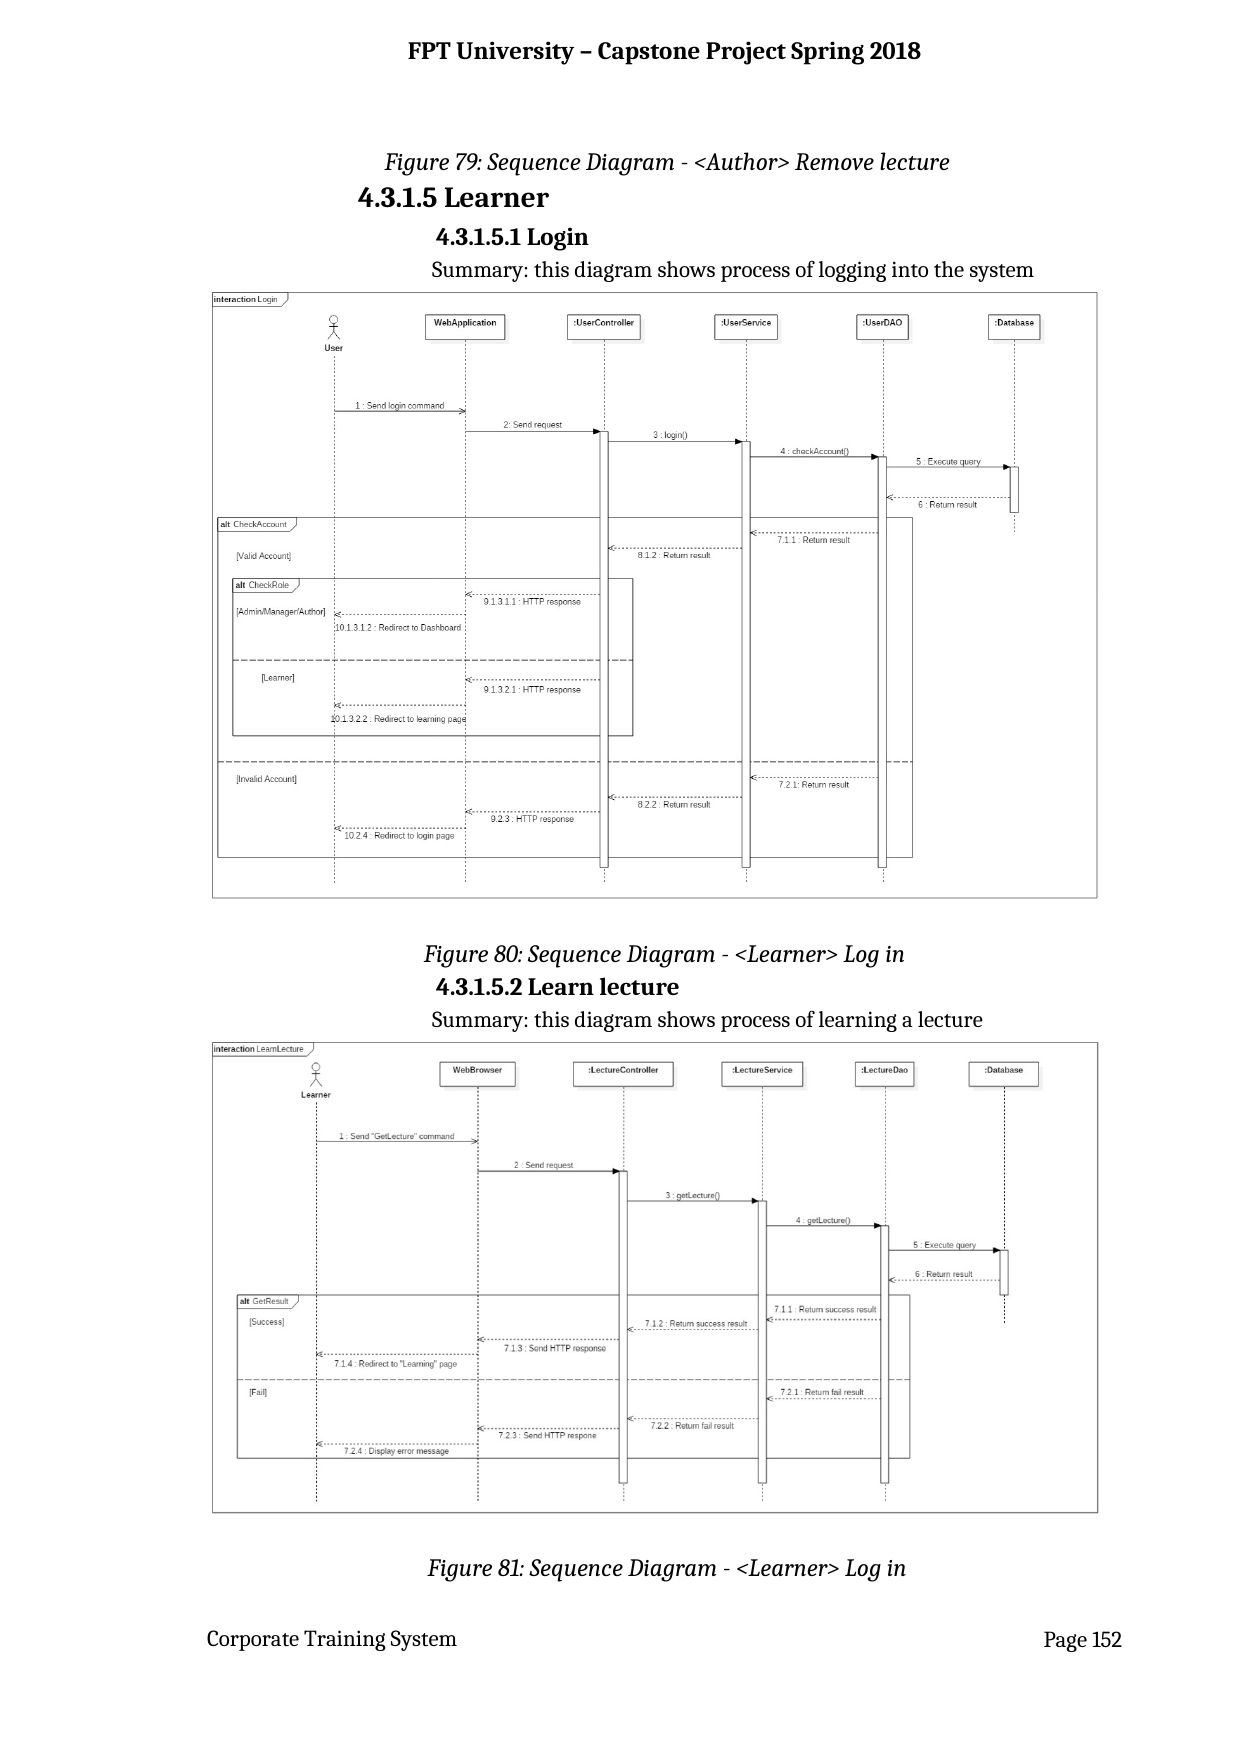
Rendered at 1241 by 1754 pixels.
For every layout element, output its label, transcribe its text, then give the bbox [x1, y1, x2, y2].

text Figure 81: Sequence Diagram - <Learner> Log in [207, 1553, 1122, 1582]
text Figure 79: Sequence Diagram - <Author> Remove lecture [207, 148, 1122, 176]
picture [206, 1036, 1122, 1537]
subtitle 4.3.1.5.1 Login [436, 222, 1124, 251]
text Summary: this diagram shows process of logging into the system [432, 256, 1122, 283]
text Figure 80: Sequence Diagram - <Learner> Log in [207, 939, 1122, 968]
text Summary: this diagram shows process of learning a lecture [432, 1007, 1122, 1033]
picture [206, 286, 1122, 923]
subtitle 4.3.1.5.2 Learn lecture [436, 973, 1124, 1001]
subtitle 4.3.1.5 Learner [357, 181, 1124, 214]
